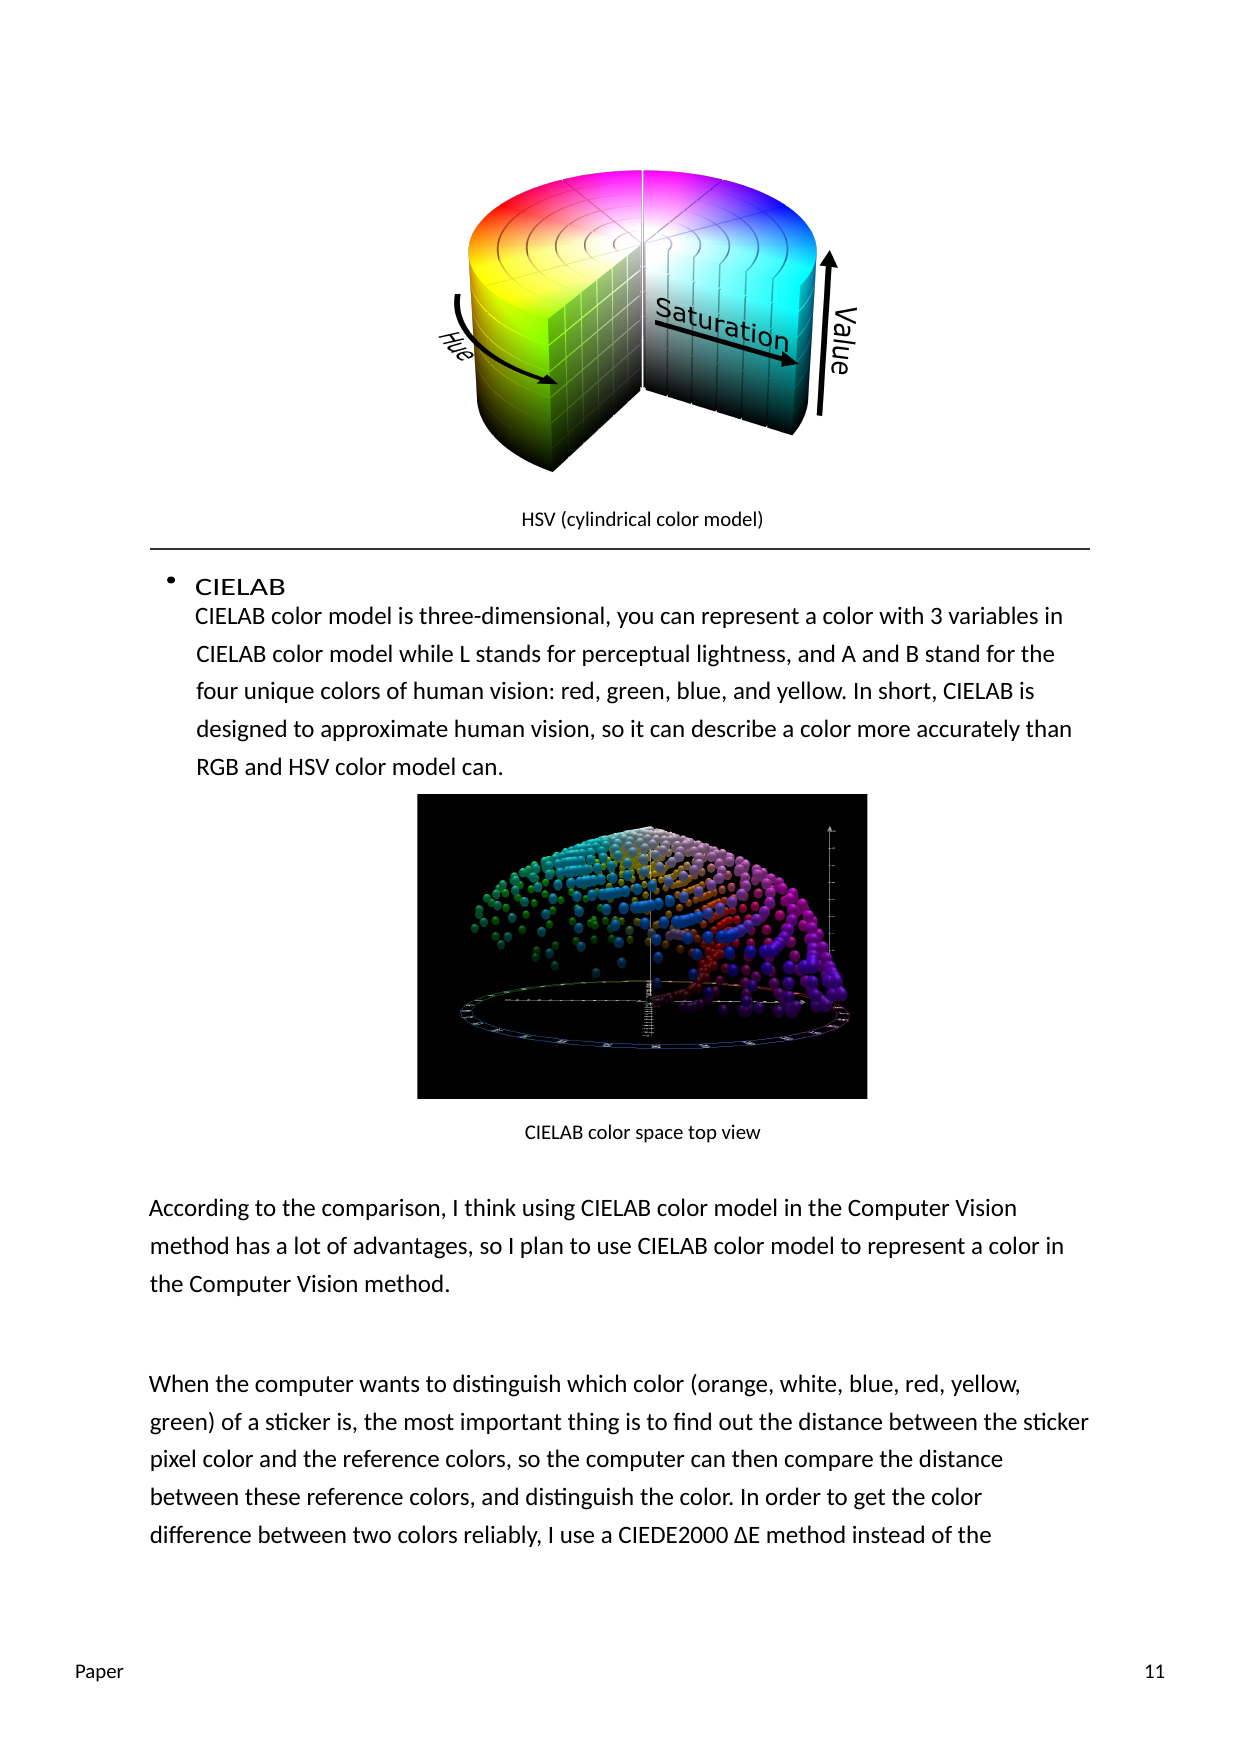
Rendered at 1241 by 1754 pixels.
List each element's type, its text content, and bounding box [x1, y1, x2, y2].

text CIELAB color space top view [195, 1119, 1090, 1145]
text HSV (cylindrical color model) [195, 507, 1090, 532]
picture [417, 794, 868, 1099]
text According to the comparison, I think using CIELAB color model in the Computer Vision method has a lot of advantages, so I plan to use CIELAB color model to represent a color in the Computer Vision method. [148, 1192, 1090, 1298]
text CIELAB color model is three-dimensional, you can represent a color with 3 variables in CIELAB color model while L stands for perceptual lightness, and A and B stand for the four unique colors of human vision: red, green, blue, and yellow. In short, CIELAB is designed to approximate human vision, so it can describe a color more accurately than RGB and HSV color model can. [195, 600, 1090, 782]
picture [417, 150, 868, 488]
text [148, 1368, 1090, 1550]
